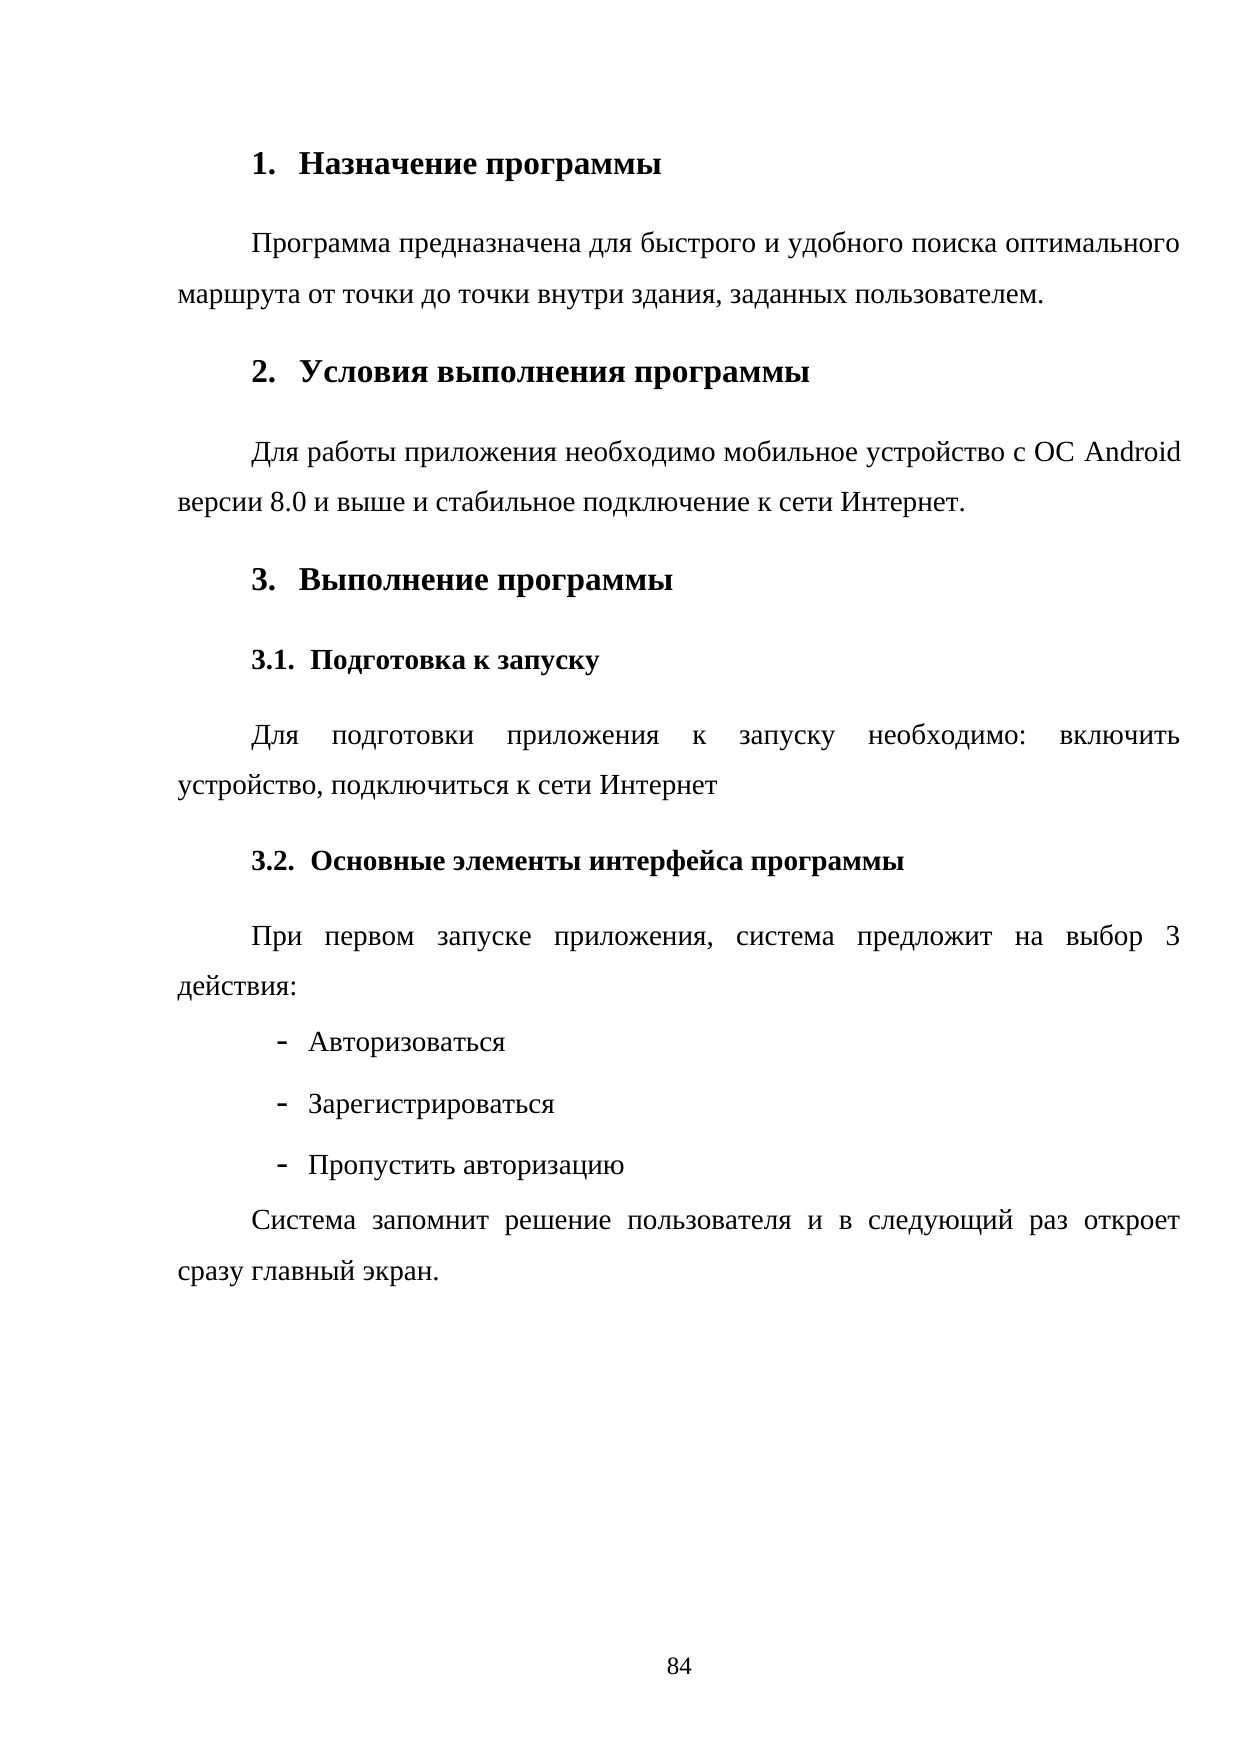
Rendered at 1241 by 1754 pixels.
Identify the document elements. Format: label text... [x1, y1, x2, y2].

text При первом запуске приложения, система предложит на выбор 3 действия: [177, 918, 1181, 1002]
list Пропустить авторизацию [234, 1141, 1181, 1182]
text Система запомнит решение пользователя и в следующий раз откроет сразу главный экран. [177, 1202, 1181, 1286]
text Программа предназначена для быстрого и удобного поиска оптимального маршрута от точки до точки внутри здания, заданных пользователем. [177, 226, 1181, 309]
title Назначение программы [225, 143, 1181, 181]
list Зарегистрироваться [234, 1080, 1181, 1121]
title Условия выполнения программы [225, 351, 1181, 389]
text Для подготовки приложения к запуску необходимо: включить устройство, подключиться к сети Интернет [177, 717, 1181, 801]
list Авторизоваться [234, 1019, 1181, 1059]
subtitle Подготовка к запуску [236, 642, 1181, 675]
title Выполнение программы [225, 559, 1181, 598]
subtitle Основные элементы интерфейса программы [236, 843, 1181, 876]
text Для работы приложения необходимо мобильное устройство с ОС Android версии 8.0 и выше и стабильное подключение к сети Интернет. [177, 434, 1181, 518]
